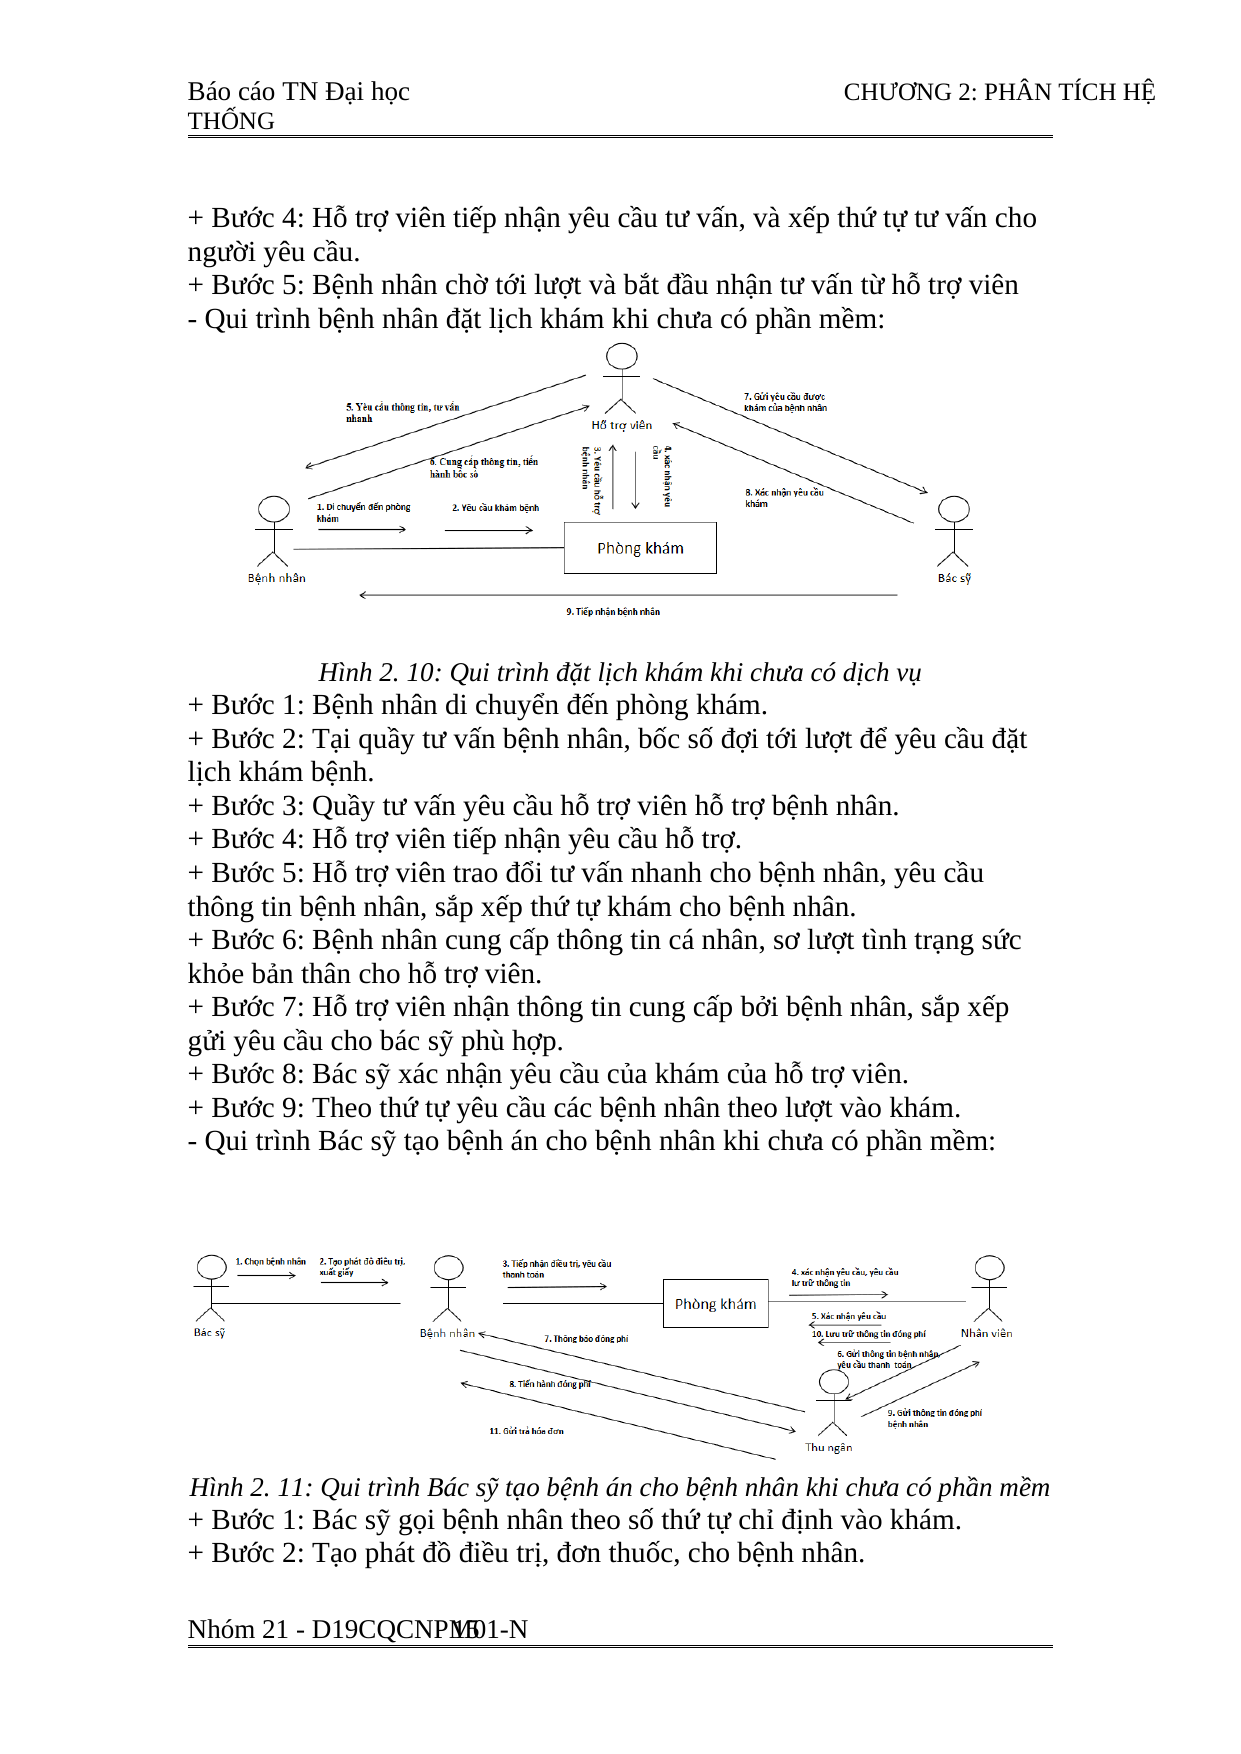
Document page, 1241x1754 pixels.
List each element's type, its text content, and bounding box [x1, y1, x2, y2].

list + Bước 3: Quầy tư vấn yêu cầu hỗ trợ viên hỗ trợ bệnh nhân. [187, 788, 1053, 822]
list + Bước 8: Bác sỹ xác nhận yêu cầu của khám của hỗ trợ viên. [187, 1056, 1053, 1090]
list + Bước 4: Hỗ trợ viên tiếp nhận yêu cầu tư vấn, và xếp thứ tự tư vấn cho người yêu cầu. [187, 200, 1053, 267]
list + Bước 6: Bệnh nhân cung cấp thông tin cá nhân, sơ lượt tình trạng sức khỏe bản thân cho hỗ trợ viên. [187, 922, 1053, 989]
list + Bước 2: Tạo phát đồ điều trị, đơn thuốc, cho bệnh nhân. [187, 1535, 1053, 1569]
list - Qui trình Bác sỹ tạo bệnh án cho bệnh nhân khi chưa có phần mềm: [187, 1123, 1053, 1157]
list + Bước 1: Bác sỹ gọi bệnh nhân theo số thứ tự chỉ định vào khám. [187, 1502, 1053, 1535]
list + Bước 2: Tại quầy tư vấn bệnh nhân, bốc số đợi tới lượt để yêu cầu đặt lịch khám bệnh. [187, 721, 1053, 788]
list + Bước 5: Bệnh nhân chờ tới lượt và bắt đầu nhận tư vấn từ hỗ trợ viên [187, 267, 1053, 301]
list Hình 2. 10: Qui trình đặt lịch khám khi chưa có dịch vụ [187, 657, 1053, 687]
list + Bước 5: Hỗ trợ viên trao đổi tư vấn nhanh cho bệnh nhân, yêu cầu thông tin bệnh nhân, sắp xếp thứ tự khám cho bệnh nhân. [187, 855, 1053, 922]
list Hình 2. 11: Qui trình Bác sỹ tạo bệnh án cho bệnh nhân khi chưa có phần mềm [187, 1471, 1053, 1502]
list + Bước 9: Theo thứ tự yêu cầu các bệnh nhân theo lượt vào khám. [187, 1090, 1053, 1123]
picture [187, 1157, 1052, 1471]
list - Qui trình bệnh nhân đặt lịch khám khi chưa có phần mềm: [187, 301, 1053, 334]
list + Bước 7: Hỗ trợ viên nhận thông tin cung cấp bởi bệnh nhân, sắp xếp gửi yêu cầu cho bác sỹ phù hợp. [187, 989, 1053, 1056]
list + Bước 4: Hỗ trợ viên tiếp nhận yêu cầu hỗ trợ. [187, 822, 1053, 855]
picture [187, 334, 1053, 657]
list + Bước 1: Bệnh nhân di chuyển đến phòng khám. [187, 687, 1053, 721]
